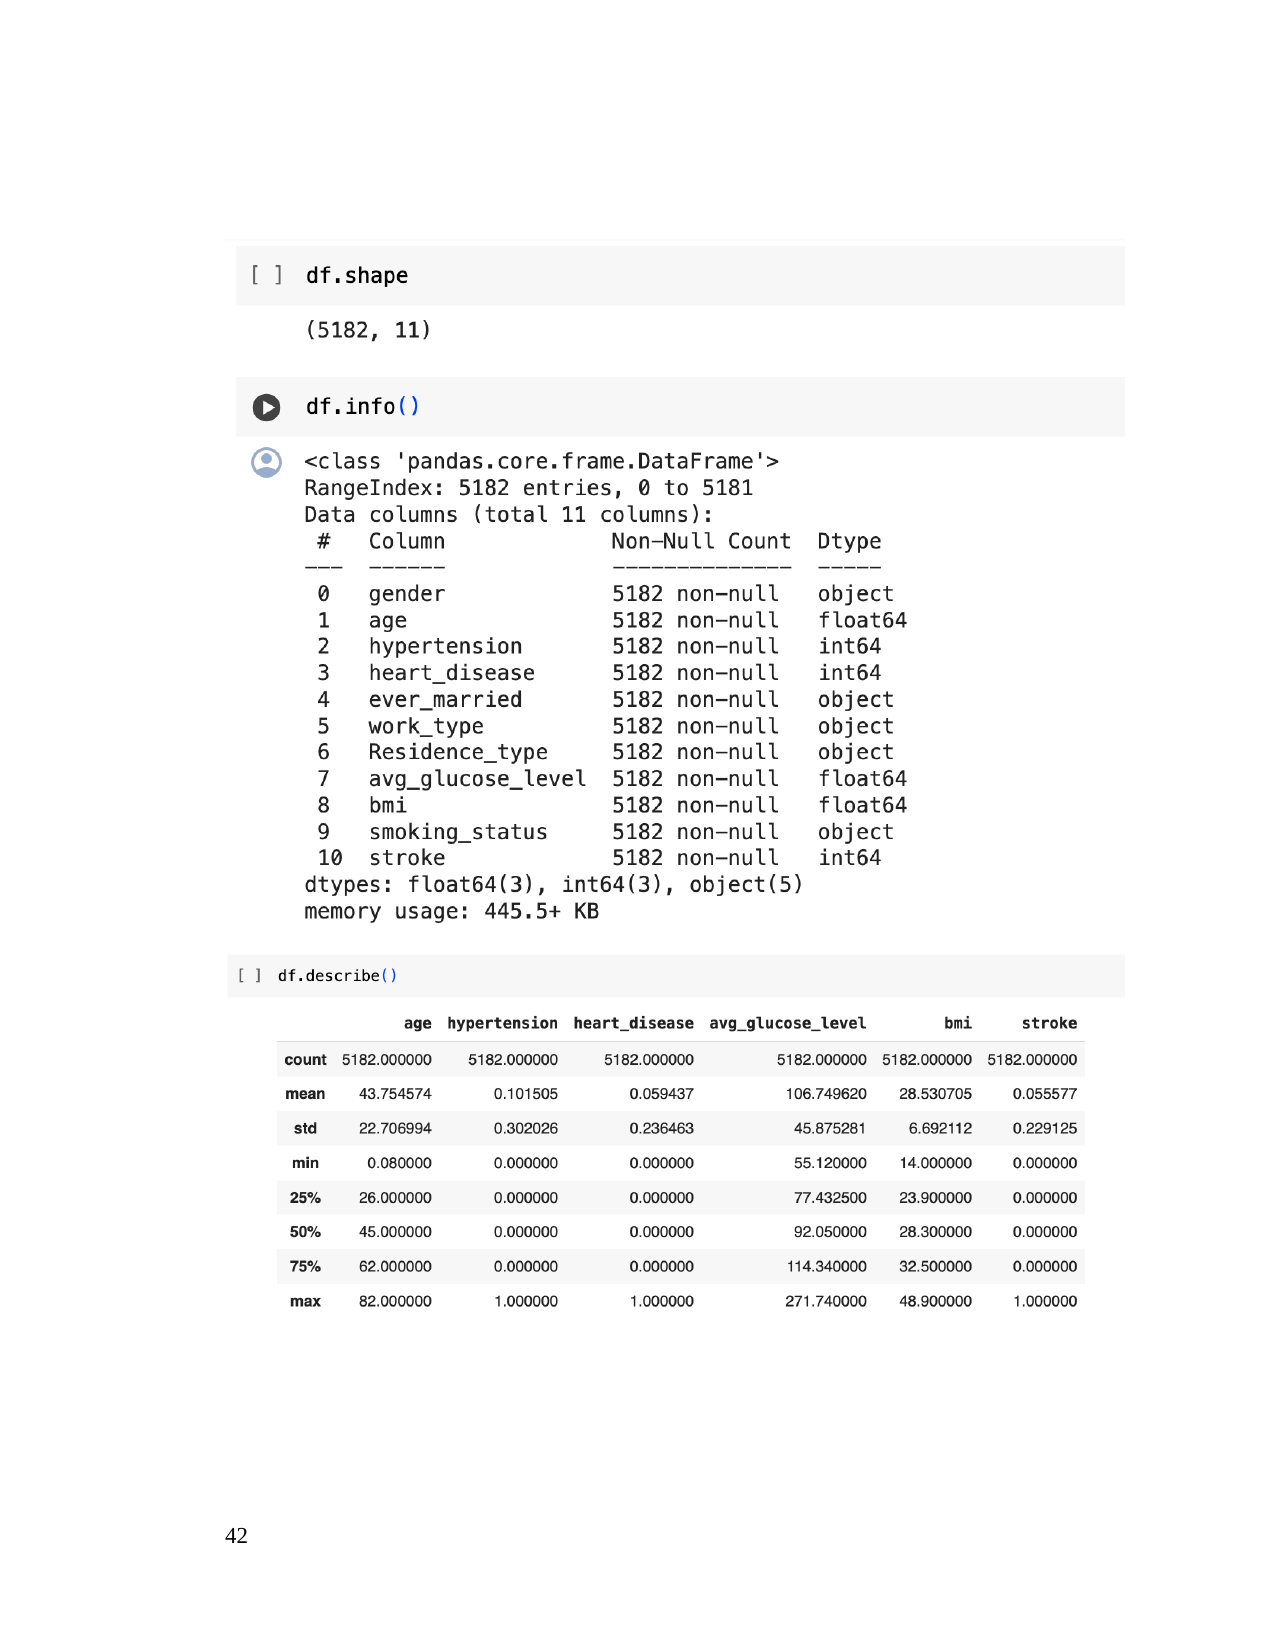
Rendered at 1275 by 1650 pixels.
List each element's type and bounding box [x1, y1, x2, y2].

picture [225, 239, 1125, 1333]
